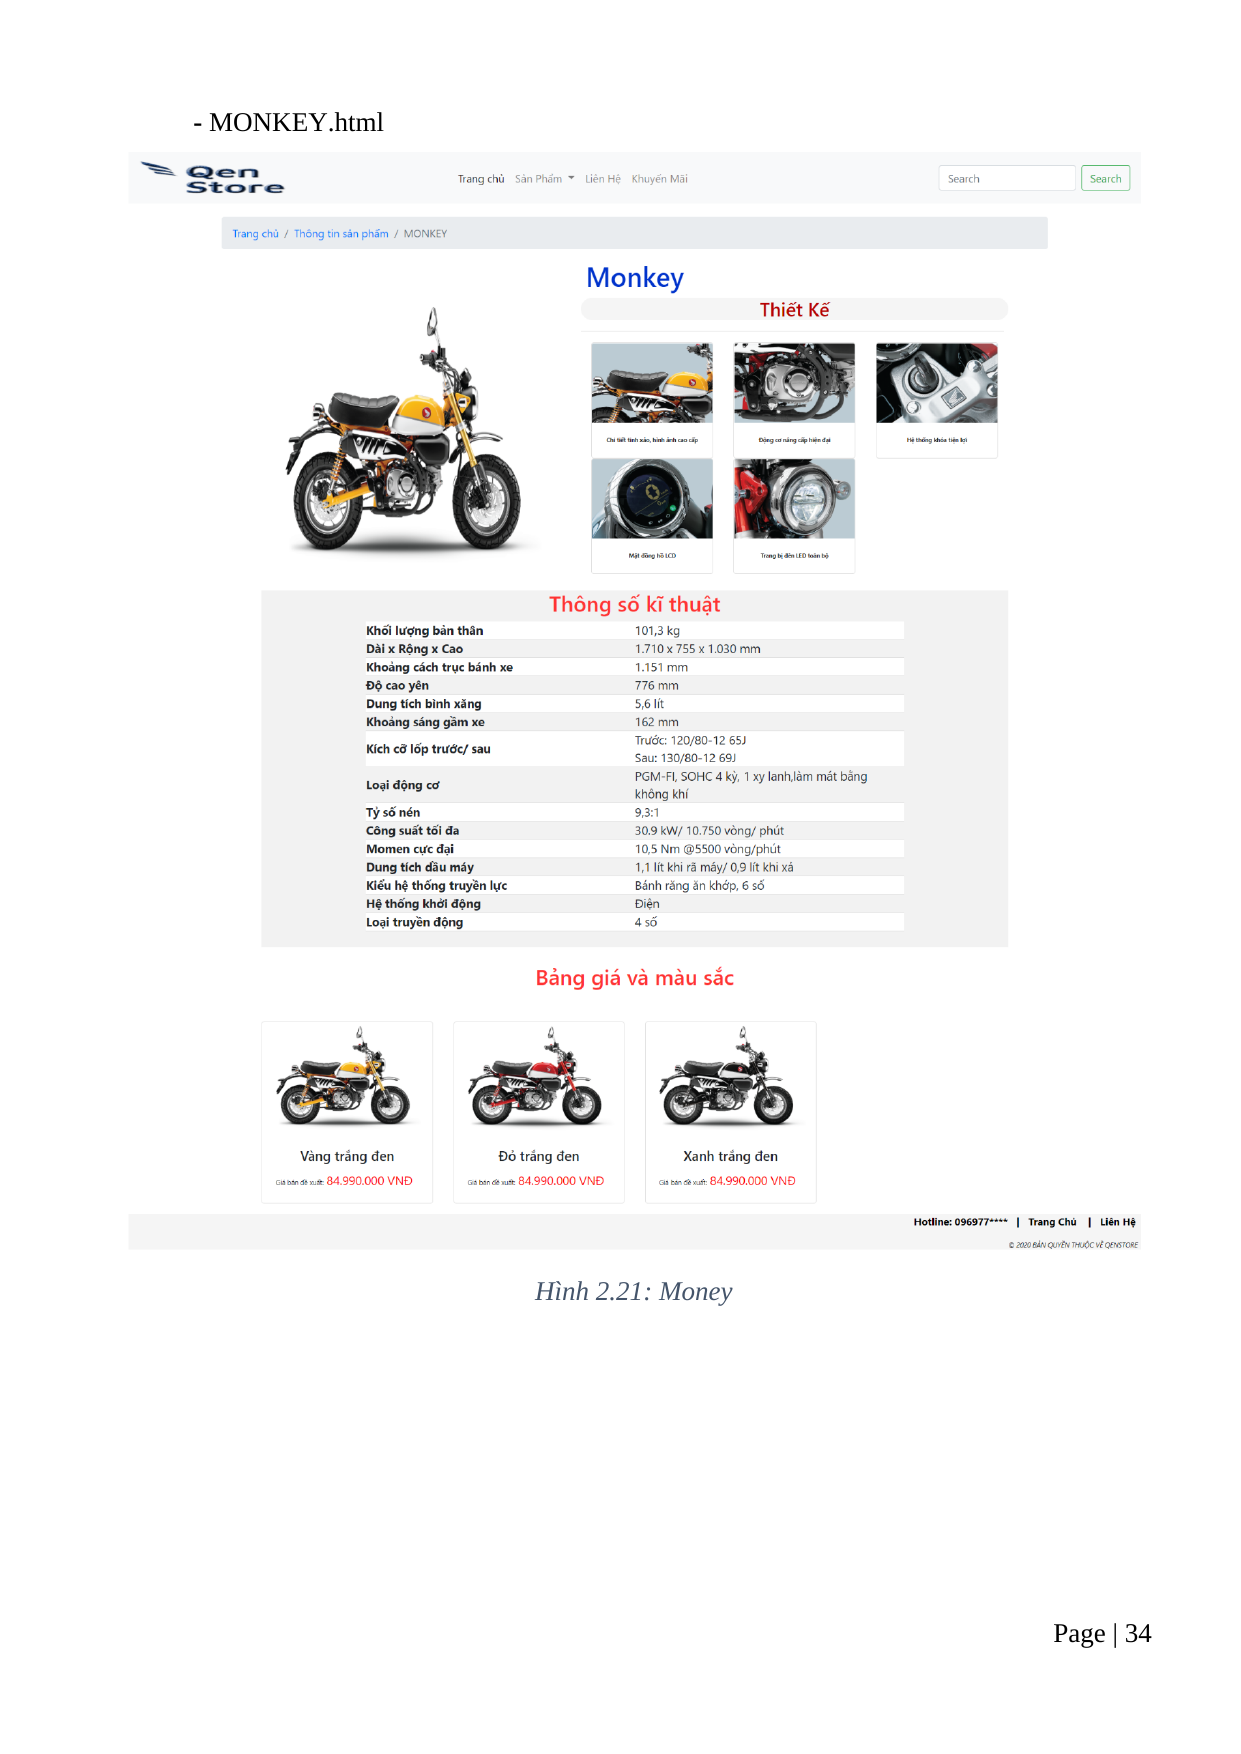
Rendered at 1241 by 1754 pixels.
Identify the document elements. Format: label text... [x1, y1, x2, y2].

picture [118, 152, 1151, 1260]
text Hình 2.21: Money [118, 1276, 1152, 1307]
